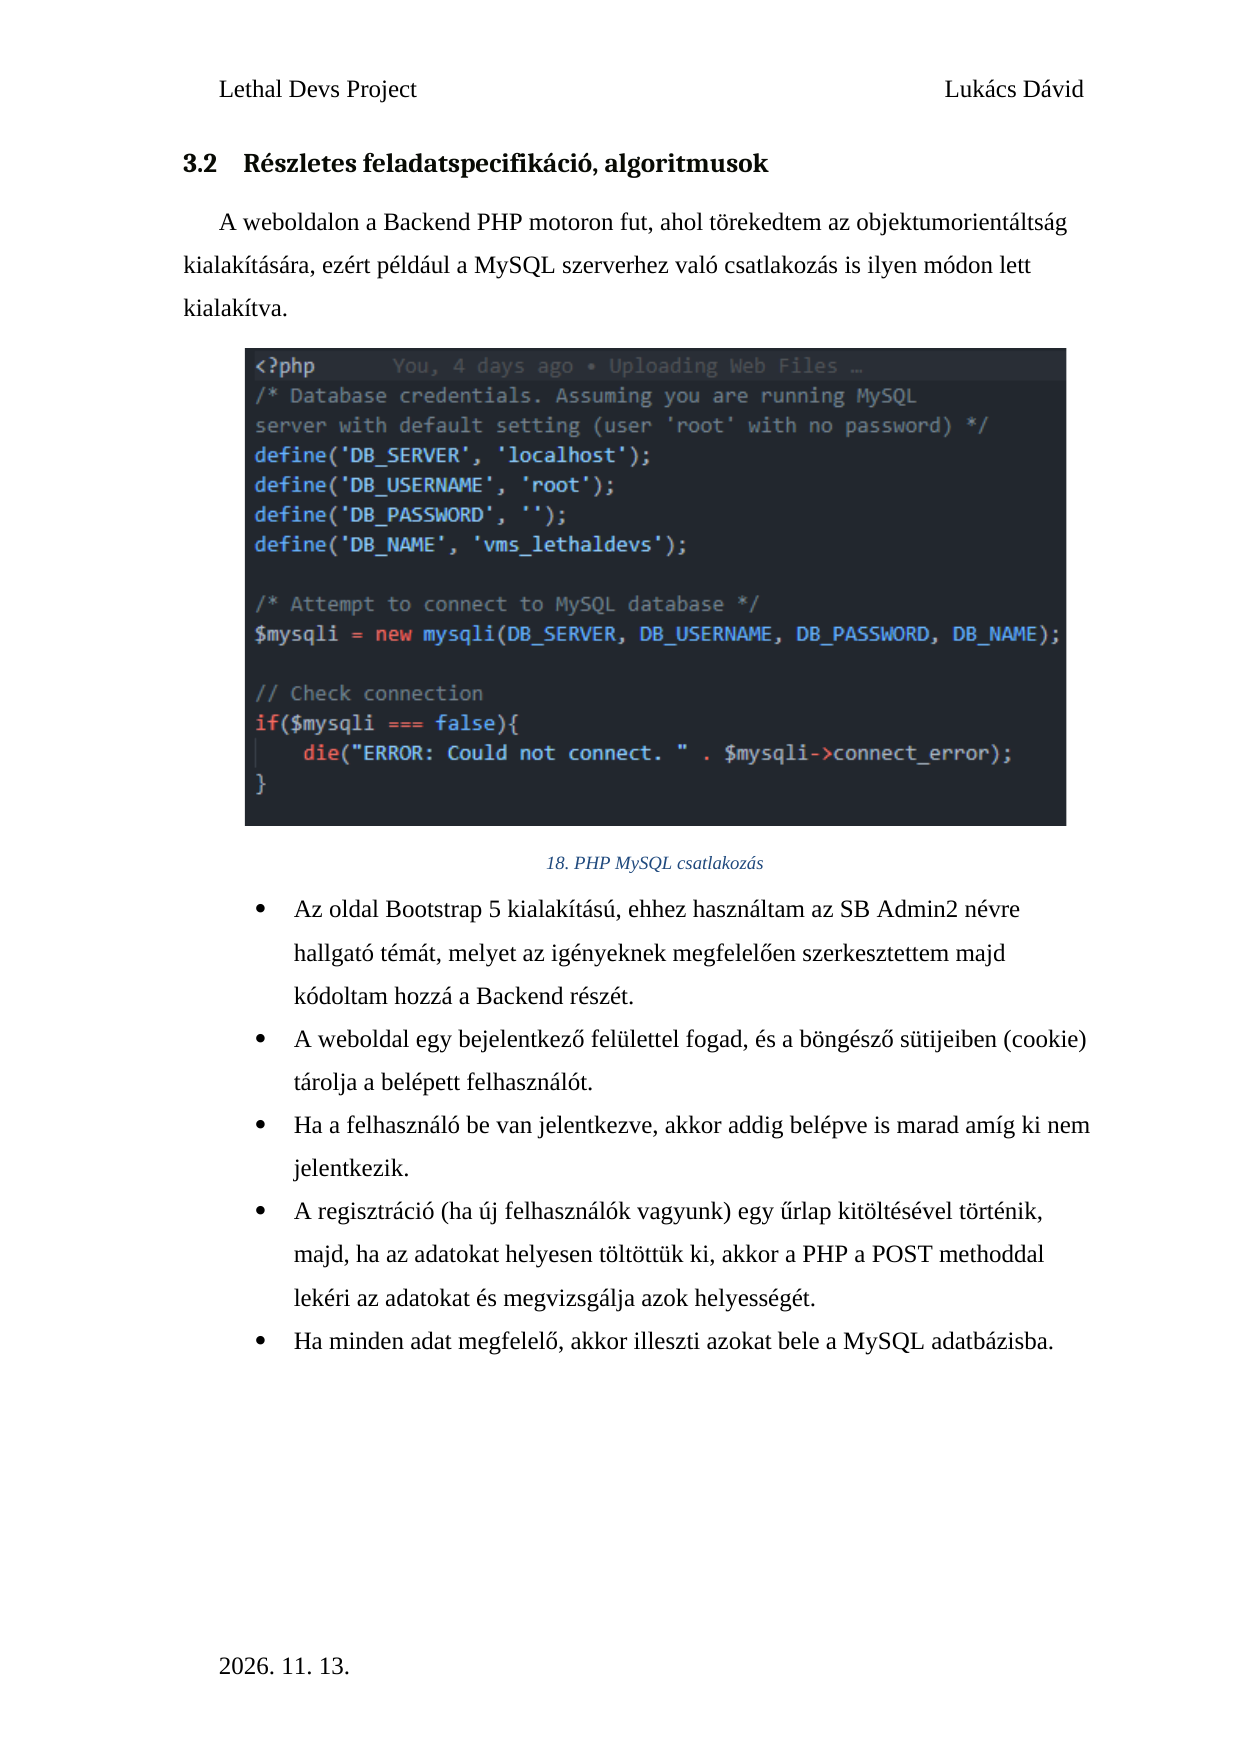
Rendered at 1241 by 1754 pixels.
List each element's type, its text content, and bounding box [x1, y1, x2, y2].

text A weboldalon a Backend PHP motoron fut, ahol törekedtem az objektumorientáltság kialakítására, ezért például a MySQL szerverhez való csatlakozás is ilyen módon lett kialakítva. [183, 207, 1092, 322]
list Ha a felhasználó be van jelentkezve, akkor addig belépve is marad amíg ki nem jelentkezik. [256, 1110, 1092, 1182]
picture [244, 348, 1067, 826]
list A regisztráció (ha új felhasználók vagyunk) egy űrlap kitöltésével történik, majd, ha az adatokat helyesen töltöttük ki, akkor a PHP a POST methoddal lekéri az adatokat és megvizsgálja azok helyességét. [256, 1196, 1092, 1311]
list Az oldal Bootstrap 5 kialakítású, ehhez használtam az SB Admin2 névre hallgató témát, melyet az igényeknek megfelelően szerkesztettem majd kódoltam hozzá a Backend részét. [256, 894, 1092, 1009]
subtitle Részletes feladatspecifikáció, algoritmusok [183, 148, 1092, 179]
list Ha minden adat megfelelő, akkor illeszti azokat bele a MySQL adatbázisba. [256, 1326, 1092, 1354]
text 18. PHP MySQL csatlakozás [183, 852, 1092, 874]
list A weboldal egy bejelentkező felülettel fogad, és a böngésző sütijeiben (cookie) tárolja a belépett felhasználót. [256, 1024, 1092, 1096]
